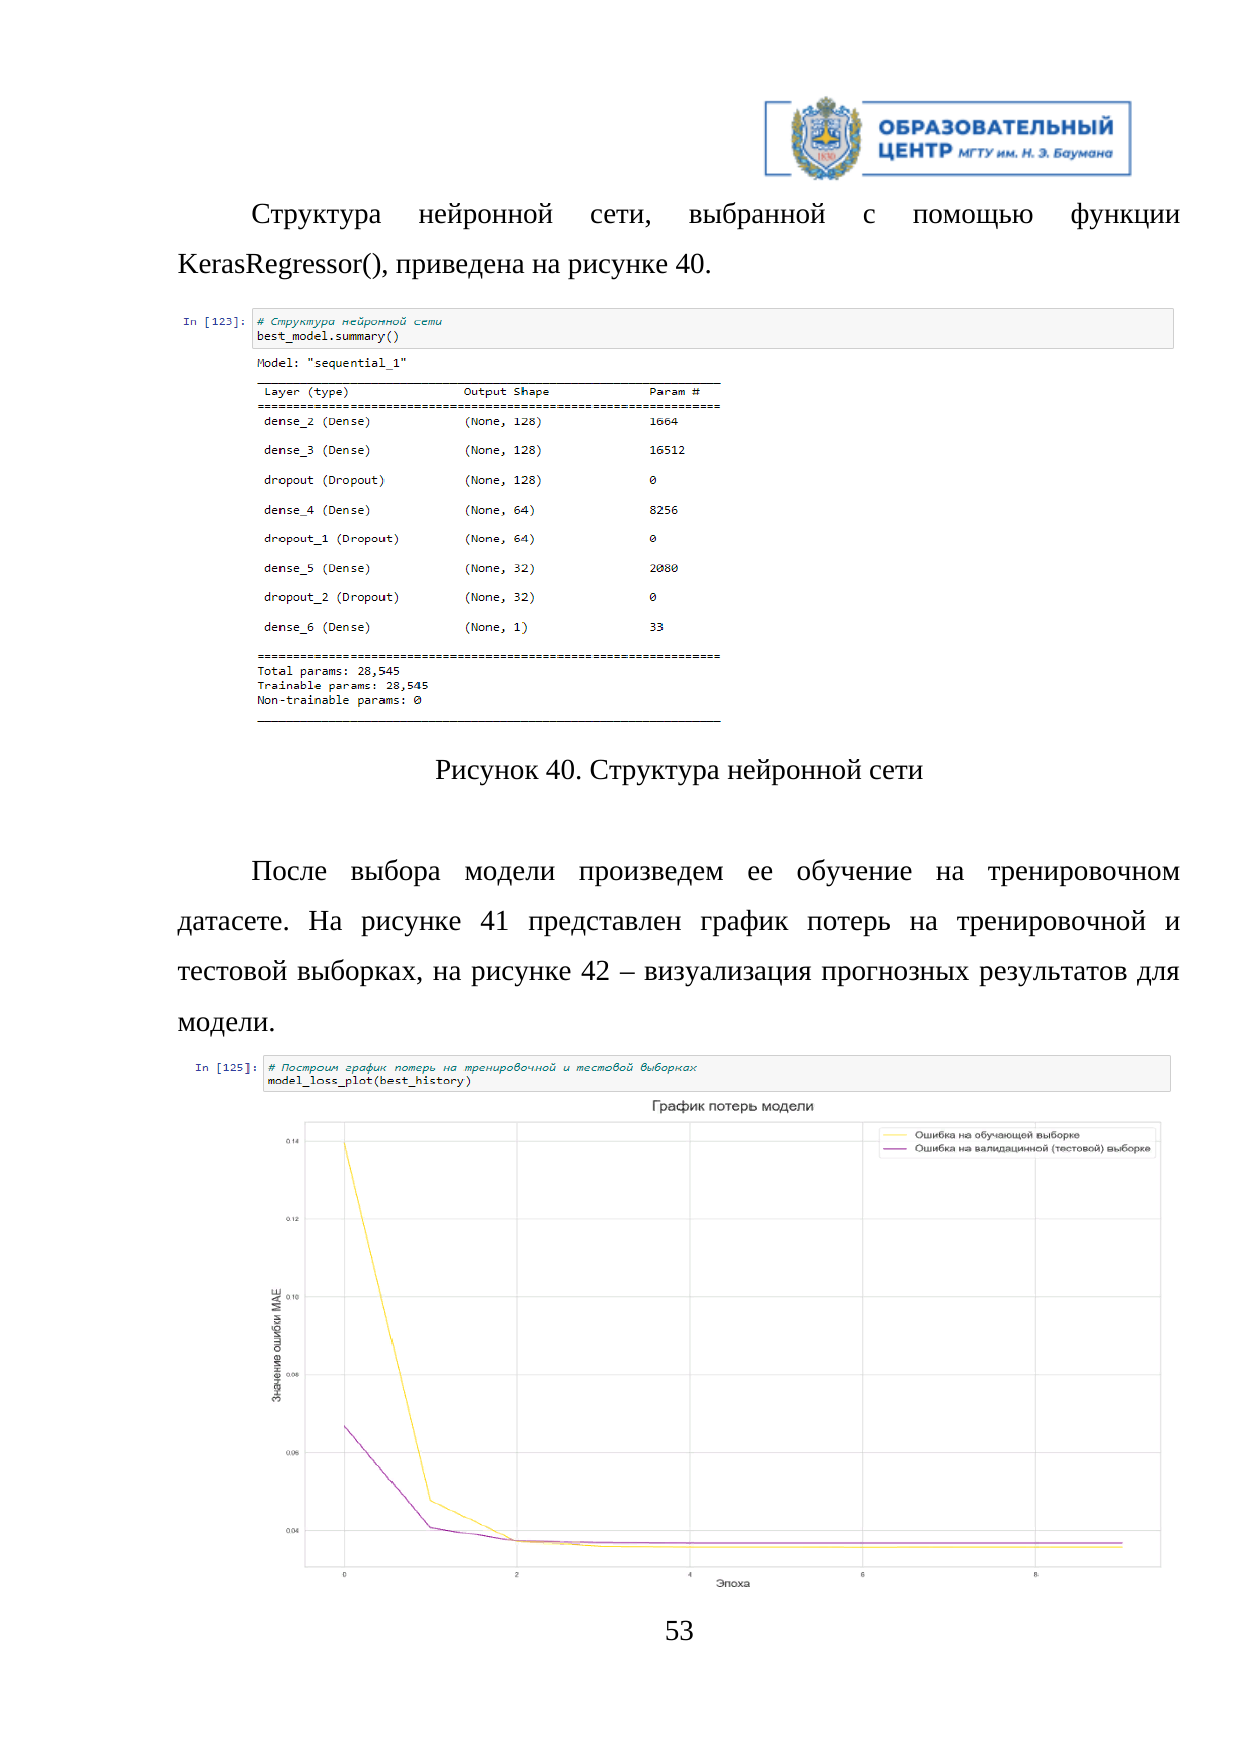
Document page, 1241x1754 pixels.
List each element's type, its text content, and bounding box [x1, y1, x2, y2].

text Структура нейронной сети, выбранной с помощью функции KerasRegressor(), приведена на рисунке 40. [177, 196, 1181, 279]
picture [177, 296, 1182, 736]
text После выбора модели произведем ее обучение на тренировочном датасете. На рисунке 41 представлен график потерь на тренировочной и тестовой выборках, на рисунке 42 – визуализация прогнозных результатов для модели. [177, 853, 1181, 1037]
picture [177, 1054, 1182, 1601]
picture [734, 73, 1182, 196]
text Рисунок 40. Структура нейронной сети [177, 752, 1181, 786]
